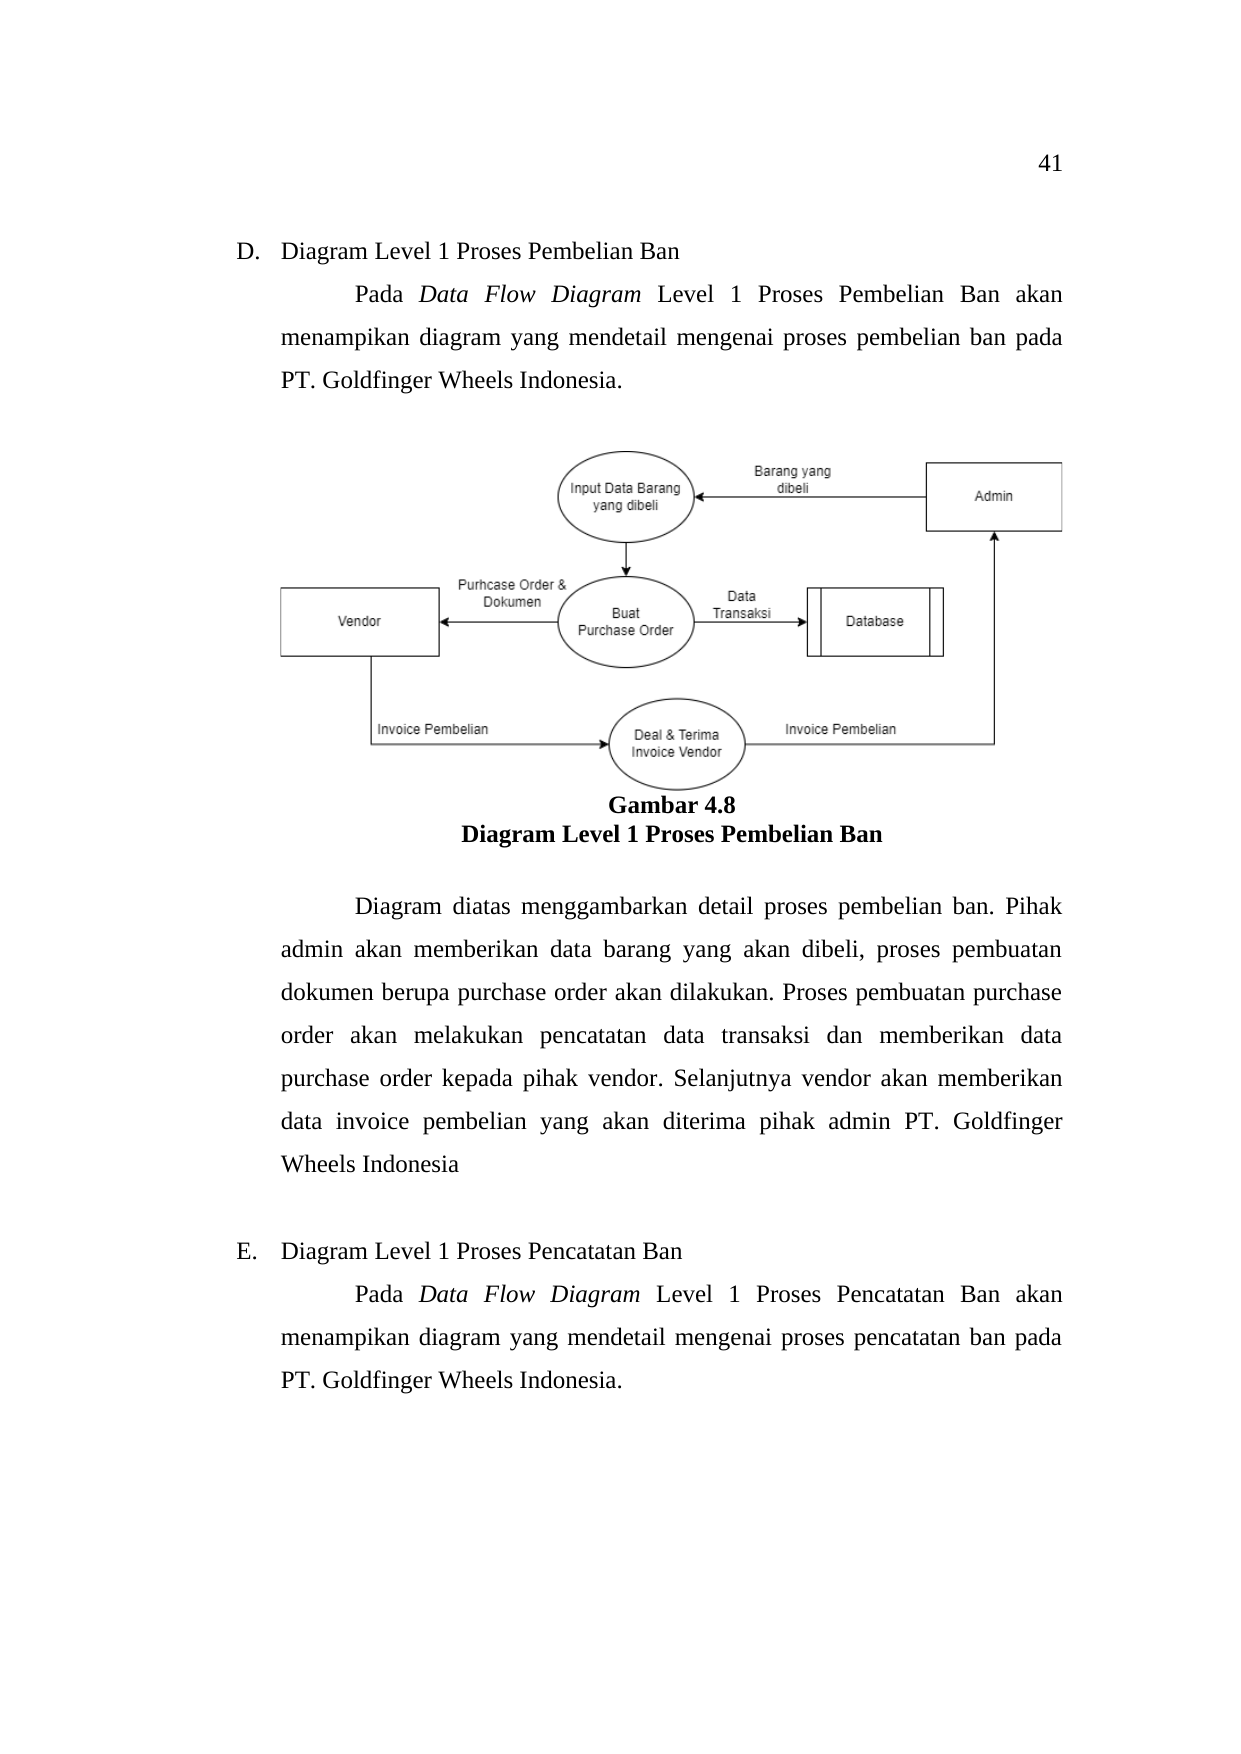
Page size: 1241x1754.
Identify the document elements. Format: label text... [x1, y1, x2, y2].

list Diagram Level 1 Proses Pembelian Ban [236, 236, 1063, 265]
list Pada Data Flow Diagram Level 1 Proses Pembelian Ban akan menampikan diagram yang mendetail mengenai proses pembelian ban pada PT. Goldfinger Wheels Indonesia. [281, 279, 1063, 394]
picture [280, 451, 1063, 791]
text Diagram Level 1 Proses Pembelian Ban [281, 819, 1063, 848]
text Gambar 4.8 [281, 791, 1063, 819]
list Diagram diatas menggambarkan detail proses pembelian ban. Pihak admin akan memberikan data barang yang akan dibeli, proses pembuatan dokumen berupa purchase order akan dilakukan. Proses pembuatan purchase order akan melakukan pencatatan data transaksi dan memberikan data purchase order kepada pihak vendor. Selanjutnya vendor akan memberikan data invoice pembelian yang akan diterima pihak admin PT. Goldfinger Wheels Indonesia [281, 891, 1063, 1178]
list Diagram Level 1 Proses Pencatatan Ban [236, 1236, 1063, 1264]
list Pada Data Flow Diagram Level 1 Proses Pencatatan Ban akan menampikan diagram yang mendetail mengenai proses pencatatan ban pada PT. Goldfinger Wheels Indonesia. [281, 1279, 1063, 1394]
